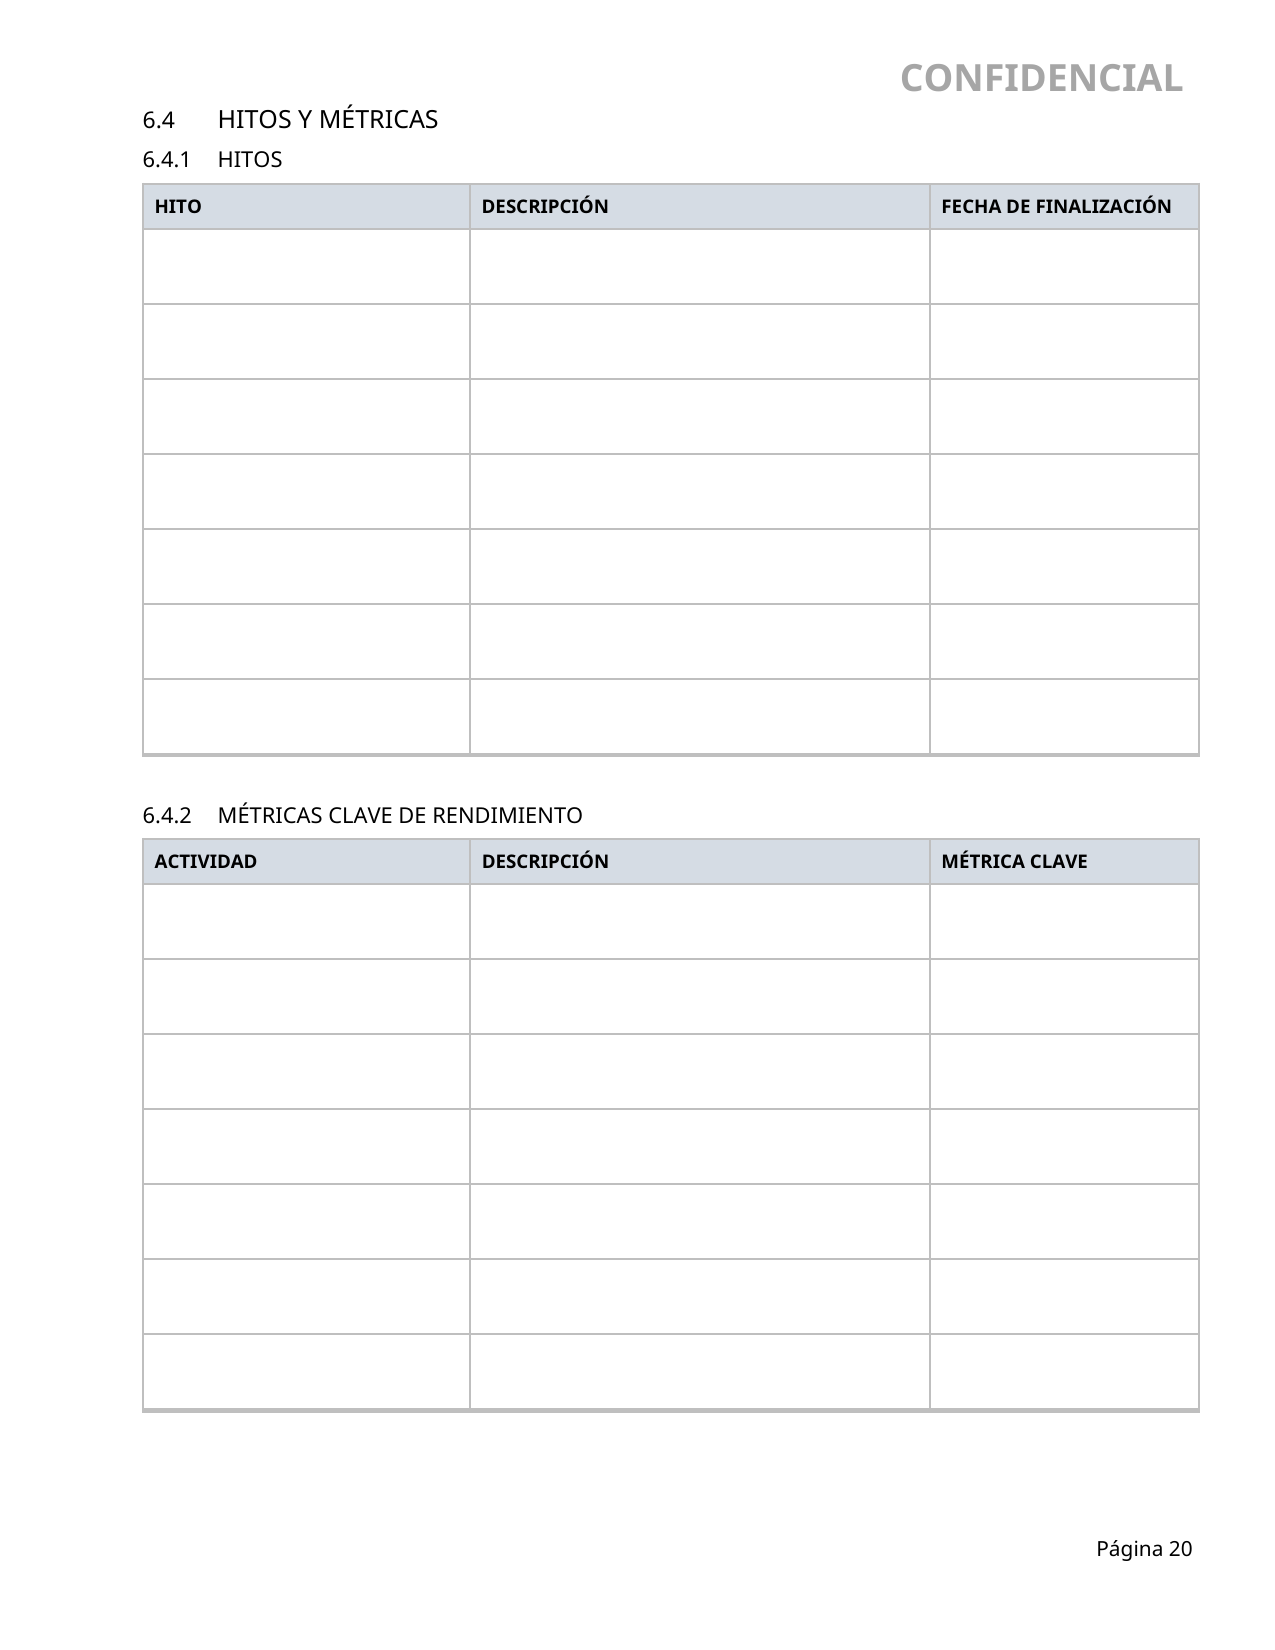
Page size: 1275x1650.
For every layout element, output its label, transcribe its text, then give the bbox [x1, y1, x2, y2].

table_cell [931, 605, 1198, 678]
table_cell [931, 885, 1198, 958]
table_cell [144, 605, 469, 678]
table_cell [931, 230, 1198, 303]
table_cell [144, 380, 469, 453]
table_cell [471, 1185, 929, 1258]
table_header FECHA DE FINALIZACIÓN [931, 185, 1198, 228]
table_cell [144, 305, 469, 378]
table_cell [144, 530, 469, 603]
table_cell [471, 1110, 929, 1183]
table_cell [471, 455, 929, 528]
table_header DESCRIPCIÓN [471, 840, 929, 883]
table_cell [931, 1185, 1198, 1258]
table_cell [144, 960, 469, 1033]
table_cell [471, 960, 929, 1033]
table_cell [144, 1335, 469, 1408]
table_cell [931, 1035, 1198, 1108]
table_header MÉTRICA CLAVE [931, 840, 1198, 883]
table_cell [471, 530, 929, 603]
table_cell [931, 960, 1198, 1033]
table_cell [144, 455, 469, 528]
table_cell [471, 680, 929, 753]
table_header DESCRIPCIÓN [471, 185, 929, 228]
subtitle HITOS [142, 144, 1200, 174]
table_cell [471, 885, 929, 958]
table_header ACTIVIDAD [144, 840, 469, 883]
table_cell [931, 380, 1198, 453]
table_cell [931, 1335, 1198, 1408]
table_cell [931, 530, 1198, 603]
table_cell [471, 230, 929, 303]
table_cell [931, 1110, 1198, 1183]
table_cell [471, 605, 929, 678]
table_cell [144, 1035, 469, 1108]
table_cell [471, 1335, 929, 1408]
table_cell [931, 455, 1198, 528]
table_cell [144, 680, 469, 753]
table_cell [471, 1260, 929, 1333]
table_cell [144, 230, 469, 303]
subtitle MÉTRICAS CLAVE DE RENDIMIENTO [142, 800, 1200, 829]
table_cell [144, 885, 469, 958]
table_cell [144, 1185, 469, 1258]
table_cell [144, 1110, 469, 1183]
table_cell [471, 305, 929, 378]
table_cell [471, 1035, 929, 1108]
table_cell [931, 680, 1198, 753]
table_cell [931, 1260, 1198, 1333]
table_cell [471, 380, 929, 453]
table_cell [931, 305, 1198, 378]
table_header HITO [144, 185, 469, 228]
table_cell [144, 1260, 469, 1333]
subtitle HITOS Y MÉTRICAS [142, 102, 1200, 136]
